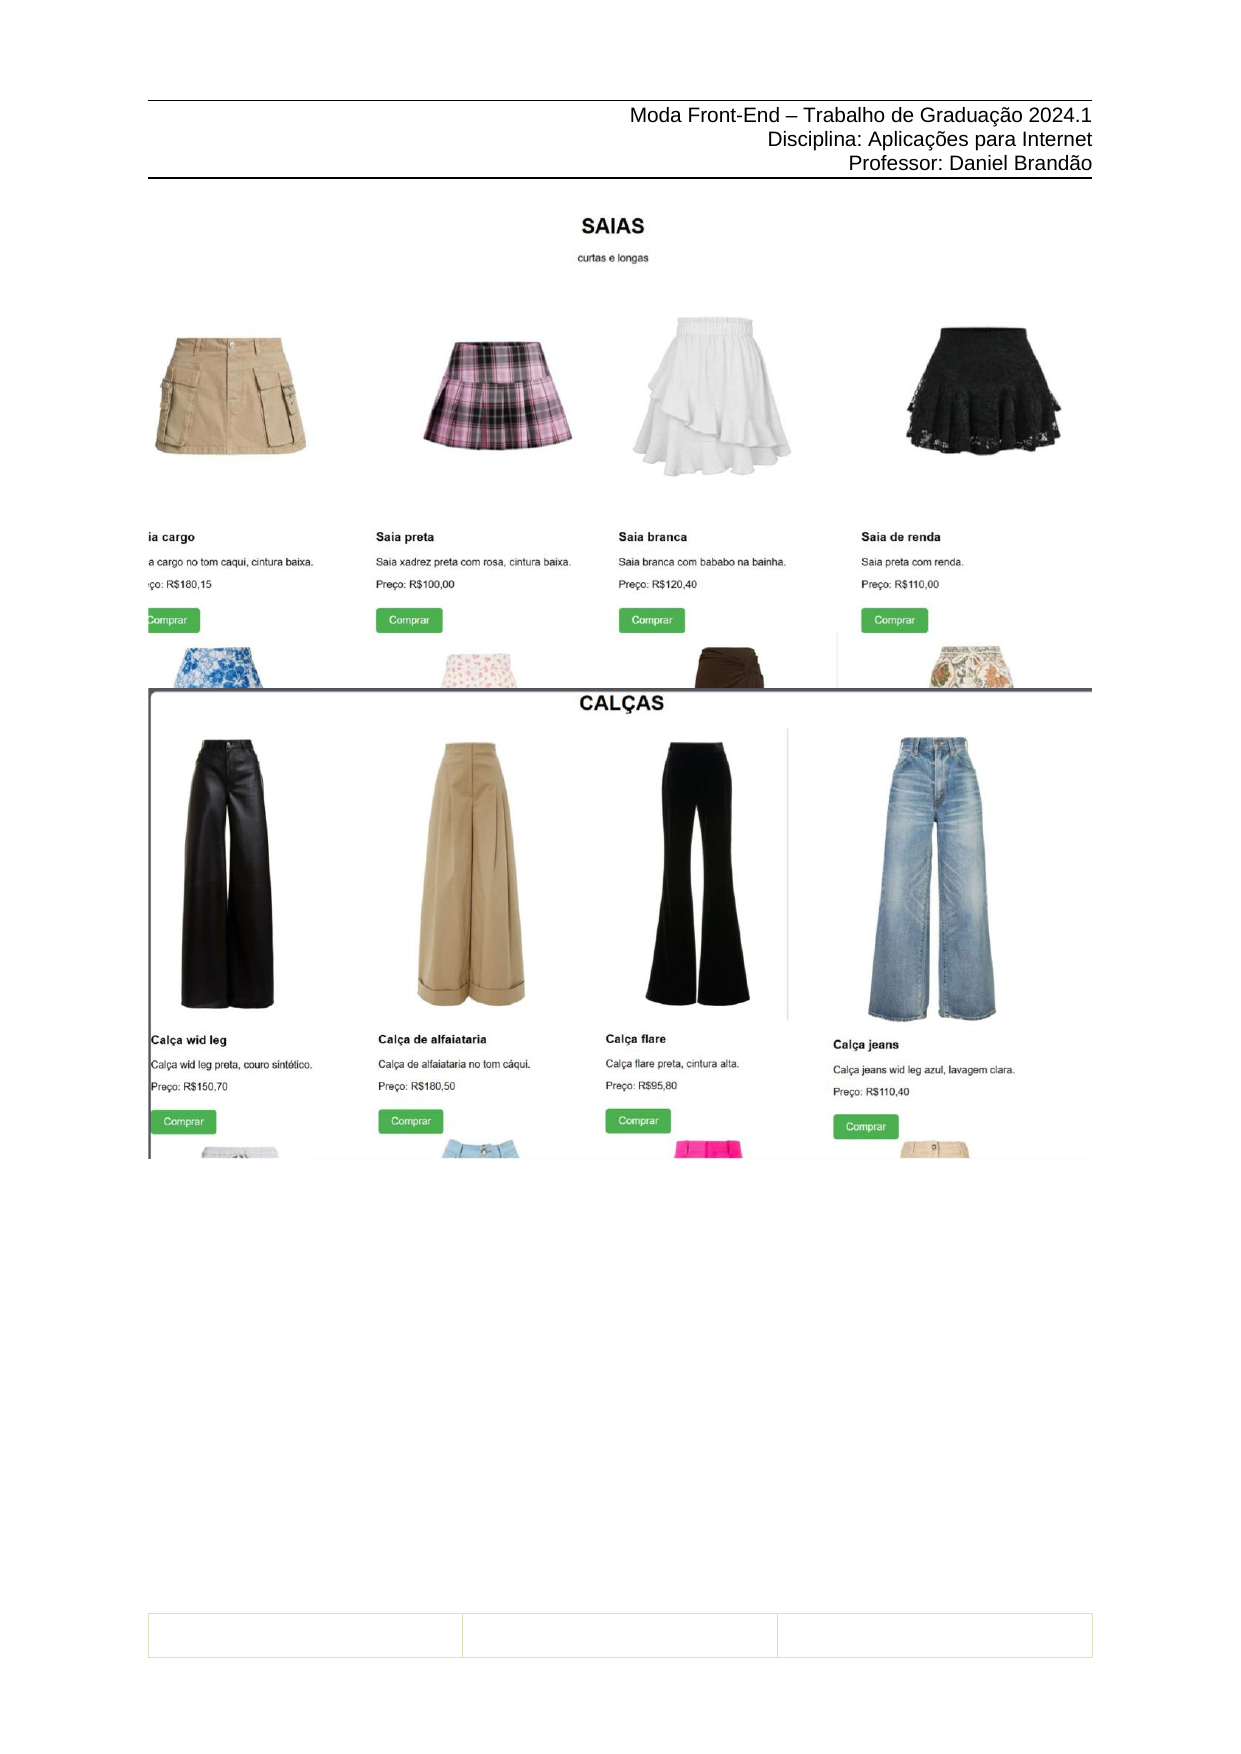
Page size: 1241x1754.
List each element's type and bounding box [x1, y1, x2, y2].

picture [148, 215, 1092, 1159]
